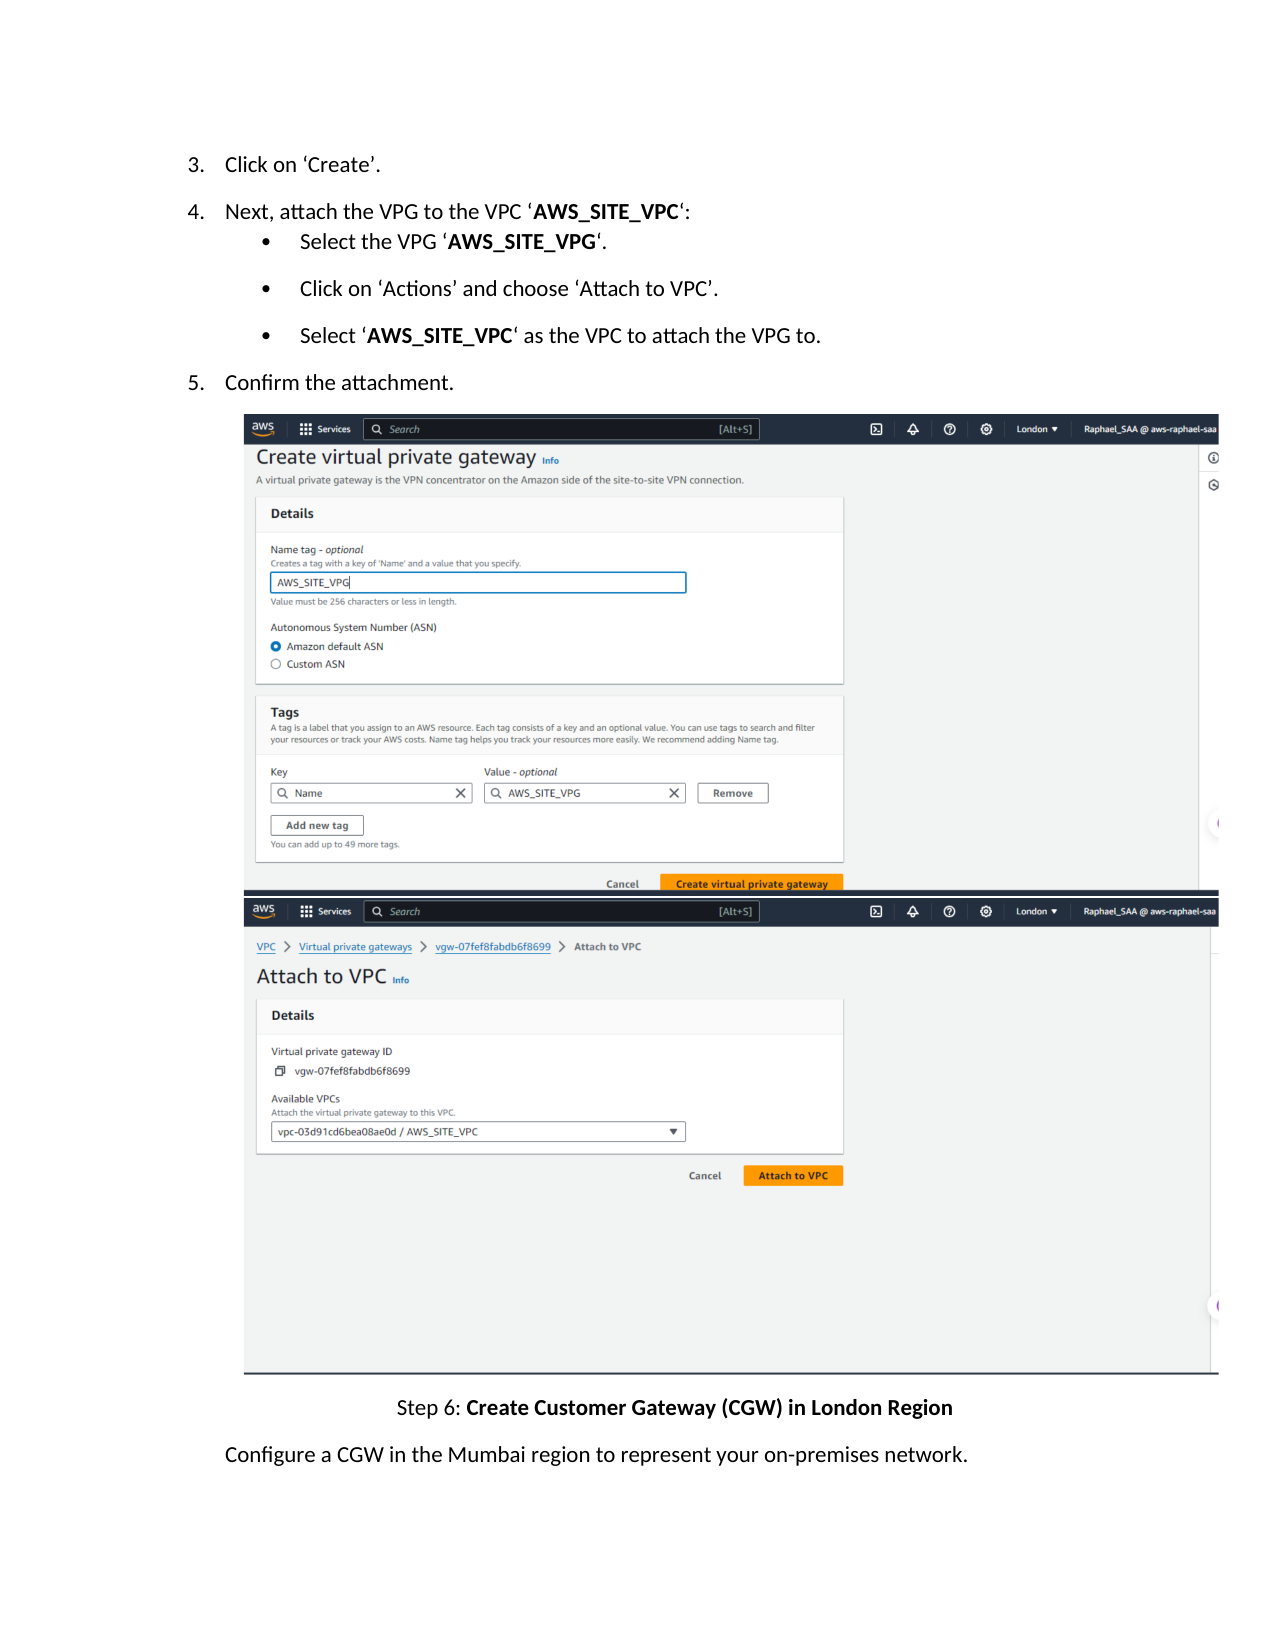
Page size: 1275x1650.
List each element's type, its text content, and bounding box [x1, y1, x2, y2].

list Next, attach the VPG to the VPC ‘AWS_SITE_VPC‘: [179, 197, 1125, 225]
list Select ‘AWS_SITE_VPC‘ as the VPC to attach the VPG to. [246, 321, 1125, 349]
list Select the VPG ‘AWS_SITE_VPG‘. [246, 227, 1125, 255]
list Confirm the attachment. [179, 368, 1125, 396]
text Step 6: Create Customer Gateway (CGW) in London Region [225, 1393, 1125, 1421]
list Click on ‘Create’. [179, 150, 1125, 178]
text Configure a CGW in the Mumbai region to represent your on-premises network. [225, 1440, 1125, 1468]
list Click on ‘Actions’ and choose ‘Attach to VPC’. [246, 274, 1125, 302]
